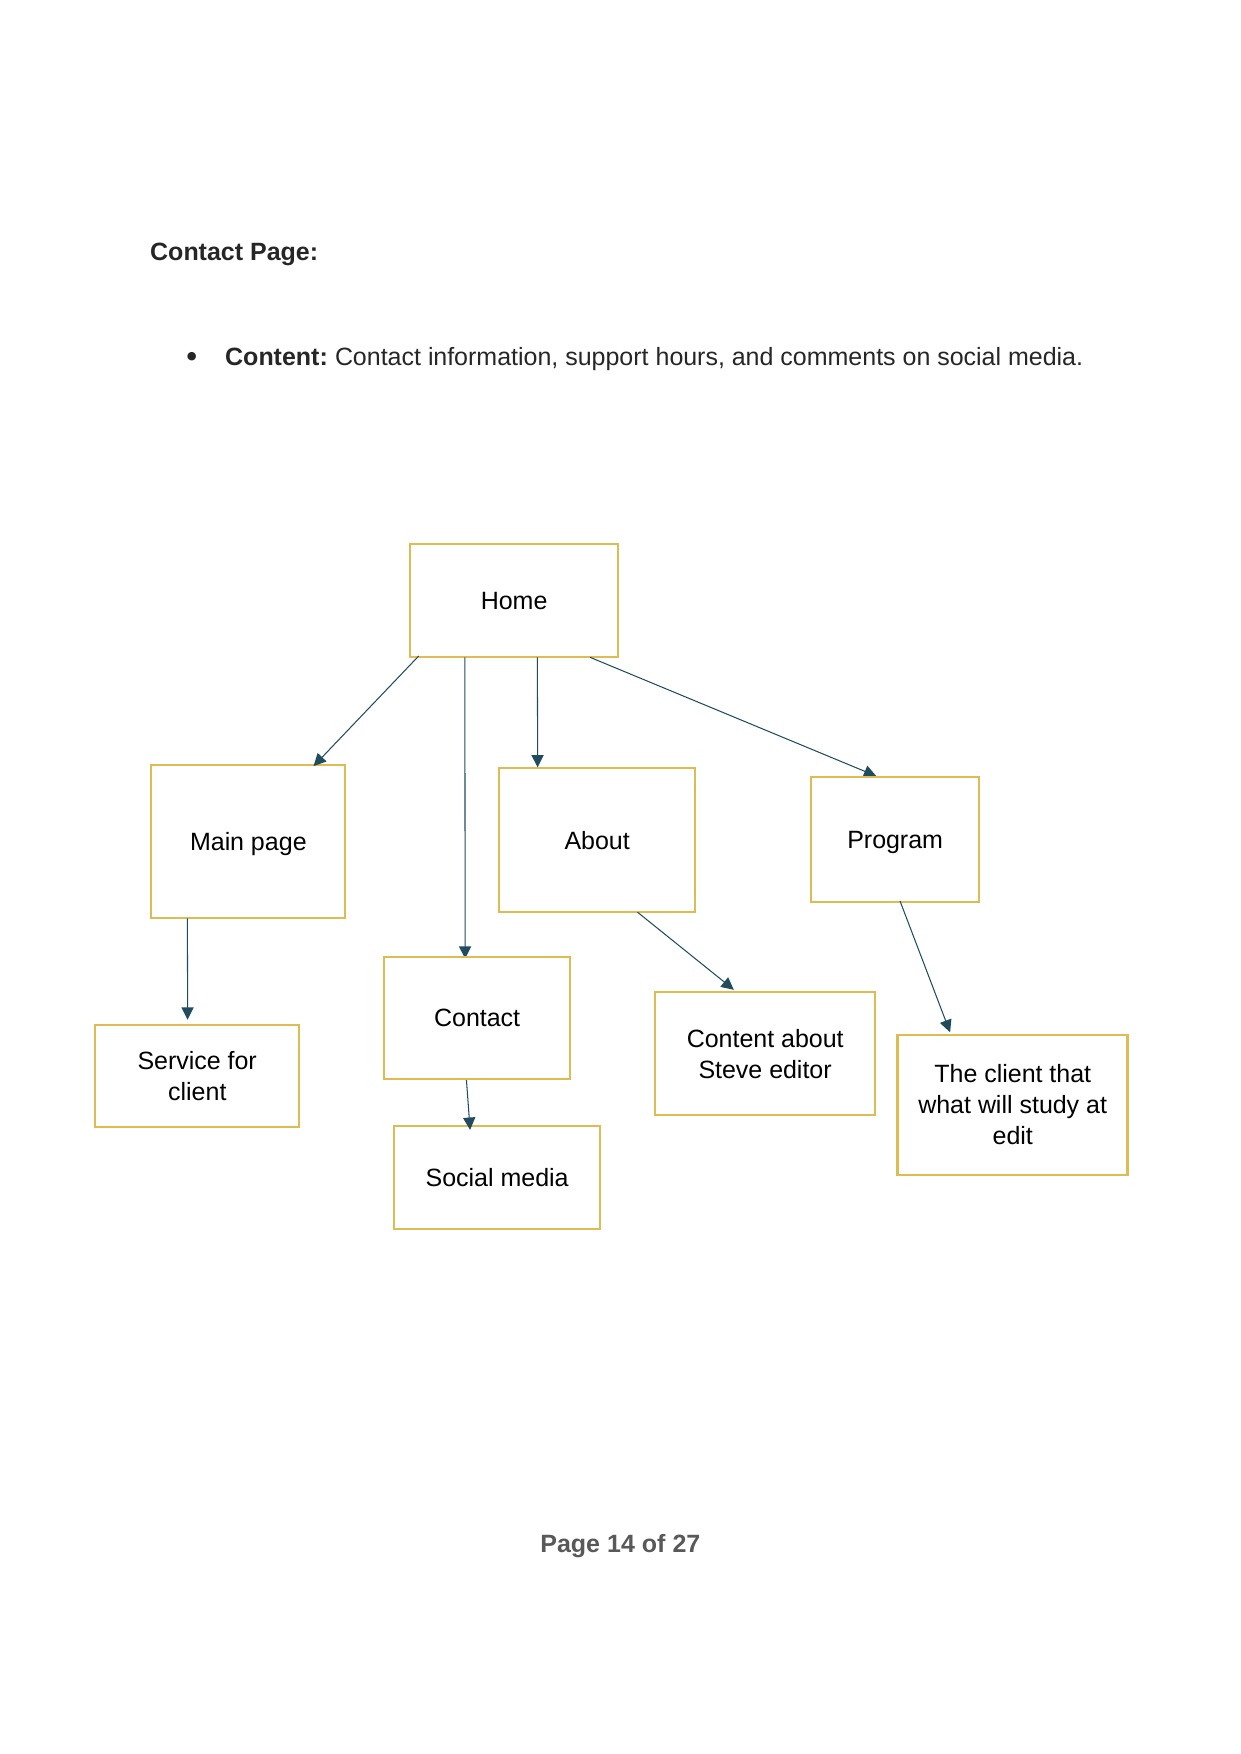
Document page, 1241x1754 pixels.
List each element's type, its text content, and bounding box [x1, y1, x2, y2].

subtitle Contact Page: [150, 237, 1090, 265]
subtitle Content: Contact information, support hours, and comments on social media. [187, 342, 1090, 371]
